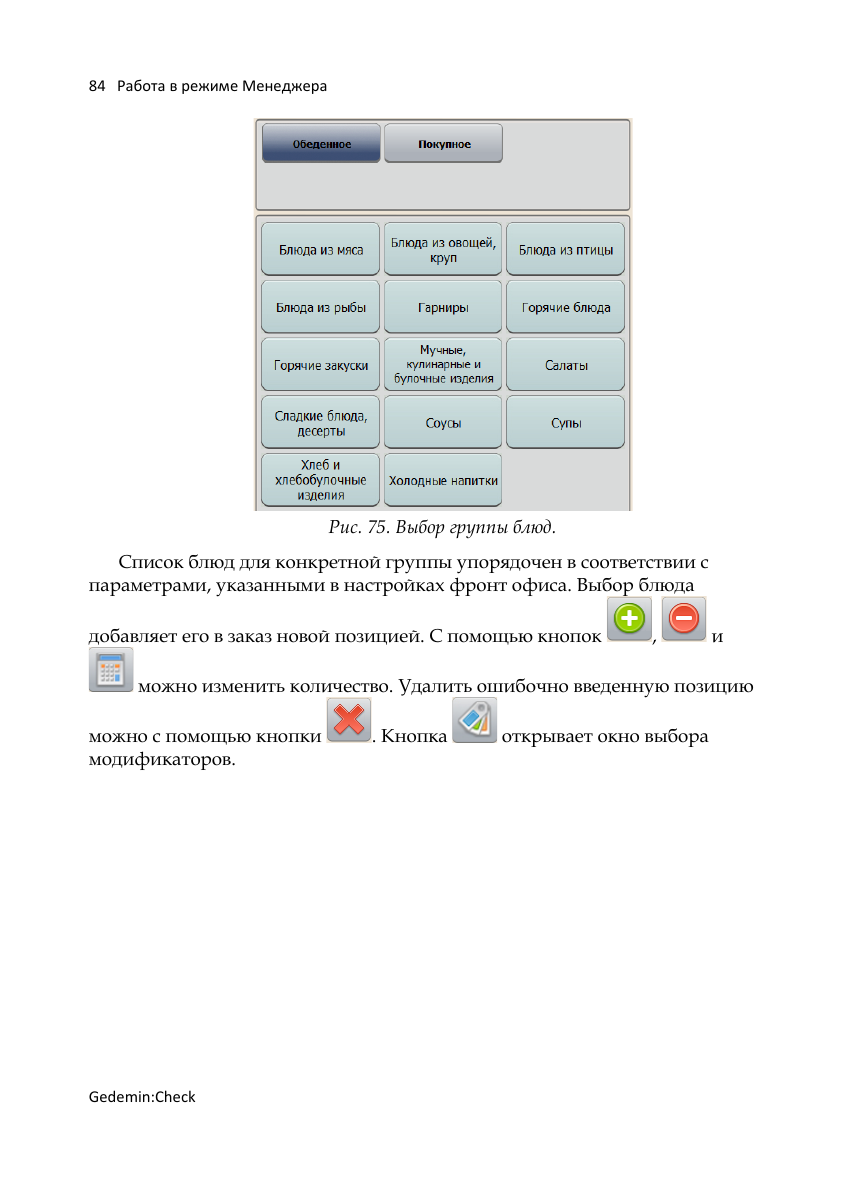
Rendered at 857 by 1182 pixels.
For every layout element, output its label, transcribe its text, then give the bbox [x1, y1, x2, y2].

picture [88, 647, 134, 692]
picture [452, 697, 498, 743]
text Список блюд для конкретной группы упорядочен в соответствии с параметрами, указанными в настройках фронт офиса. Выбор блюда добавляет его в заказ новой позицией. С помощью кнопок , и можно изменить количество. Удалить ошибочно введенную позицию можно с помощью кнопки . Кнопка открывает окно выбора модификаторов. [89, 551, 768, 771]
picture [661, 596, 707, 642]
picture [606, 596, 652, 642]
picture [326, 697, 372, 743]
picture [253, 118, 633, 511]
